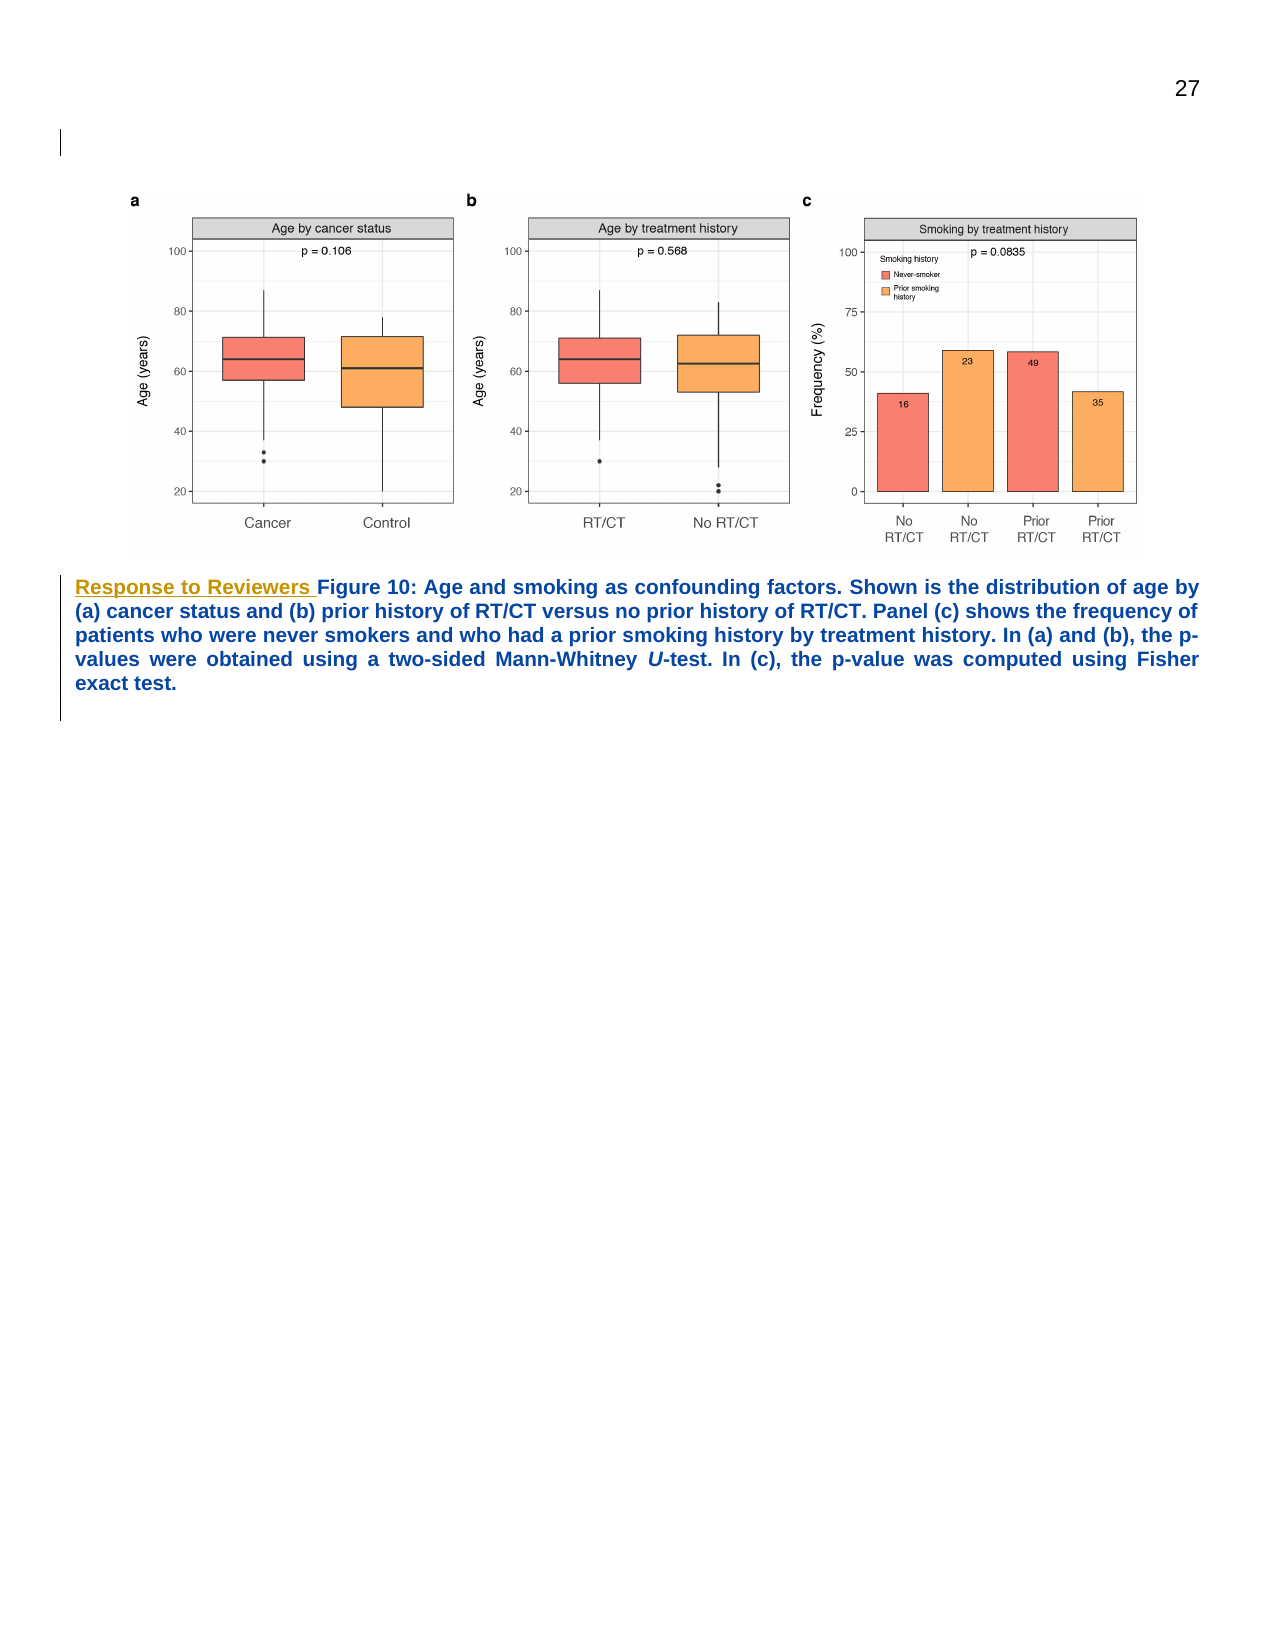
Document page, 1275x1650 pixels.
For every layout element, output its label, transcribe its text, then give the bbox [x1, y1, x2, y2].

picture [130, 192, 1144, 557]
